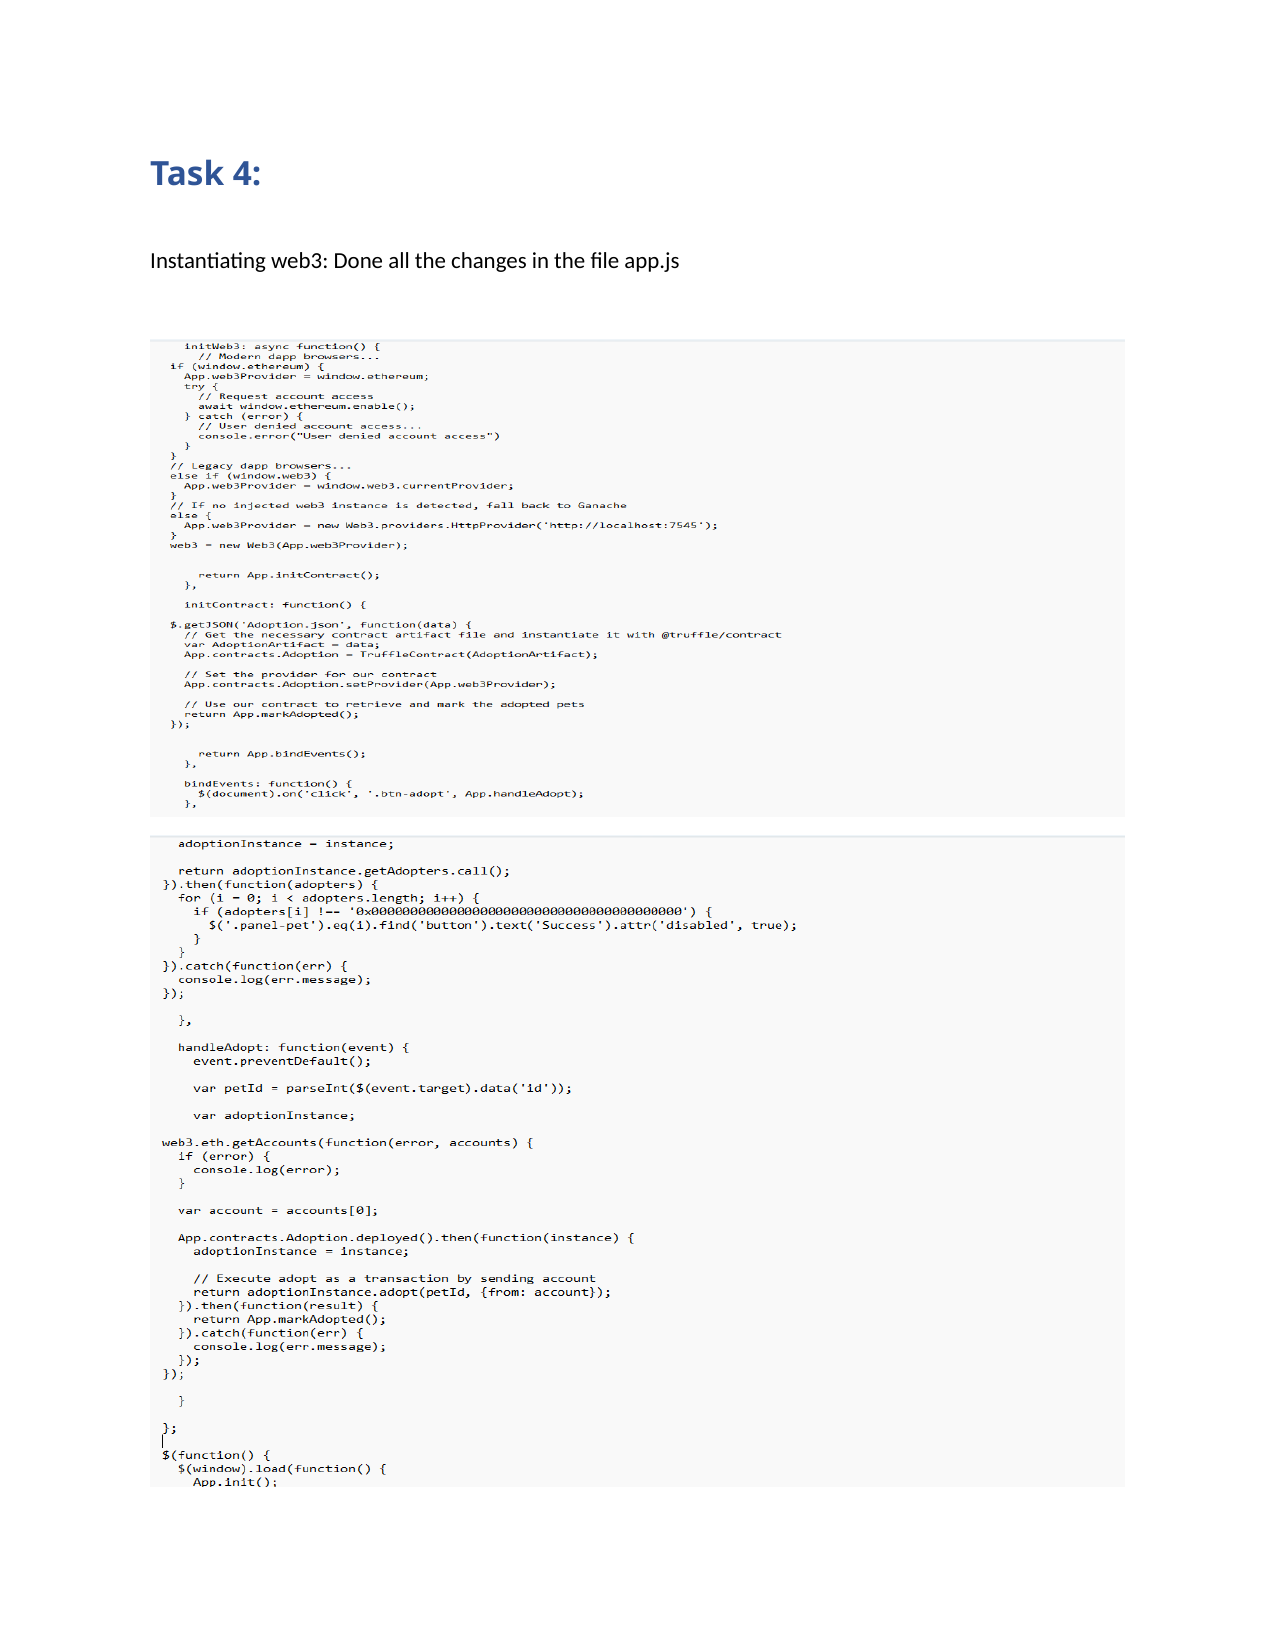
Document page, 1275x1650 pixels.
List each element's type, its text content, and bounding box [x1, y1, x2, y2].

picture [150, 339, 1125, 817]
subtitle Task 4: [150, 150, 1125, 195]
text Instantiating web3: Done all the changes in the file app.js [150, 246, 1125, 274]
picture [150, 835, 1125, 1487]
